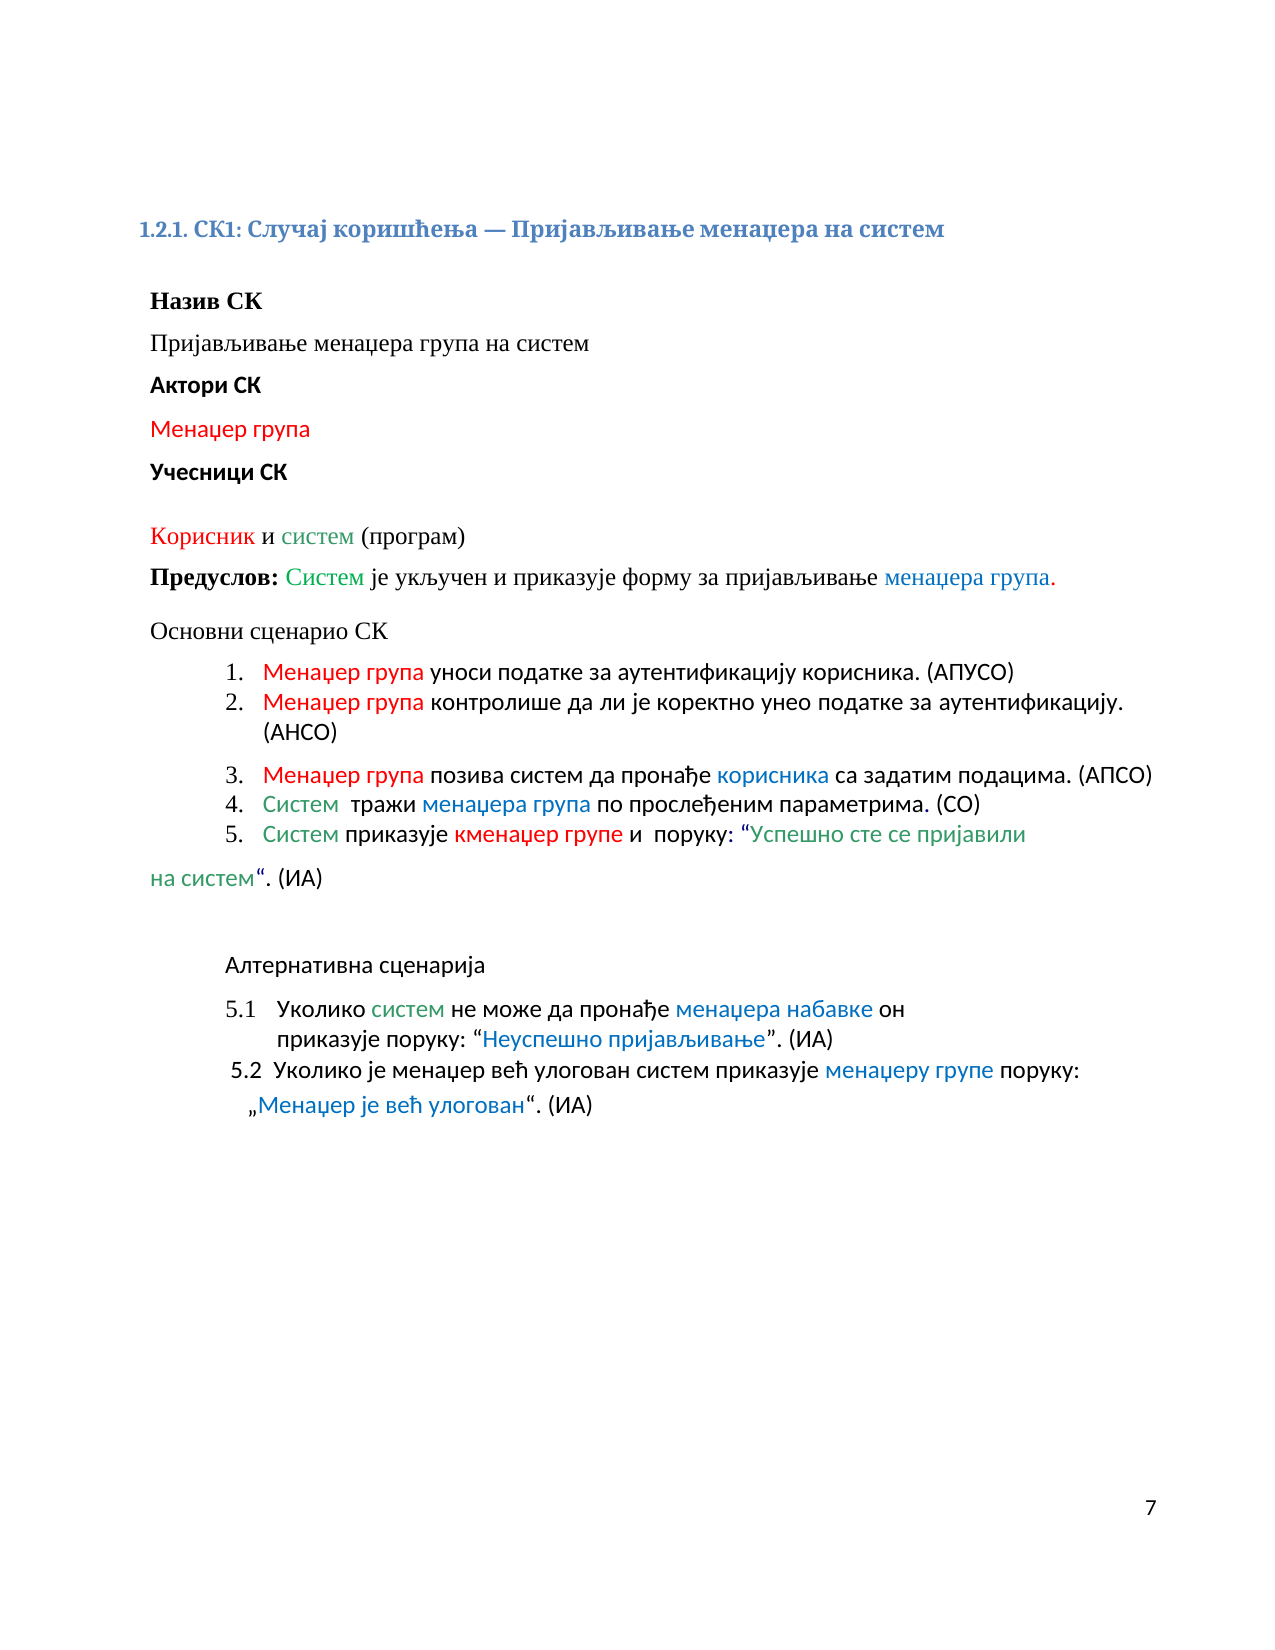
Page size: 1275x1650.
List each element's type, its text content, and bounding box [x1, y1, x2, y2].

list Систем тражи менаџера група по прослеђеним параметрима. (СО) [225, 790, 1156, 819]
text Основни сценарио СК [150, 616, 1087, 645]
list Менаџер група уноси податке за аутентификацију корисника. (АПУСО) [225, 658, 1156, 686]
text Пријављивање менаџера група на систем [150, 328, 1156, 356]
text 5.2 Уколико је менаџер већ улогован систем приказује менаџеру групе поруку: „Менаџер је већ улогован“. (ИА) [139, 1054, 1156, 1119]
text Актори СК Менаџер група Учесници СК [150, 369, 319, 487]
list Систем приказује кменаџер групе и поруку: “Успешно сте се пријавили на систем“. (ИА) [150, 819, 1033, 893]
list Уколико систем не може да пронађе менаџера набавке он приказује поруку: “Неуспешно пријављивање”. (ИА) [225, 993, 1013, 1054]
list Алтернативна сценарија [225, 949, 1033, 980]
text Предуслов: Систем је укључен и приказује форму за пријављивање менаџера група. [150, 562, 1087, 591]
text Корисник и систем (програм) [150, 521, 1156, 549]
subtitle Назив СК [150, 286, 1156, 315]
list Менаџер група контролише да ли је коректно унео податке за аутентификацију. (АНСО) [225, 686, 1124, 747]
subtitle 1.2.1. СК1: Случај коришћења — Пријављивање менаџера на систем [139, 217, 1156, 244]
list Менаџер група позива систем да пронађе корисника са задатим подацима. (АПСО) [225, 759, 1156, 789]
